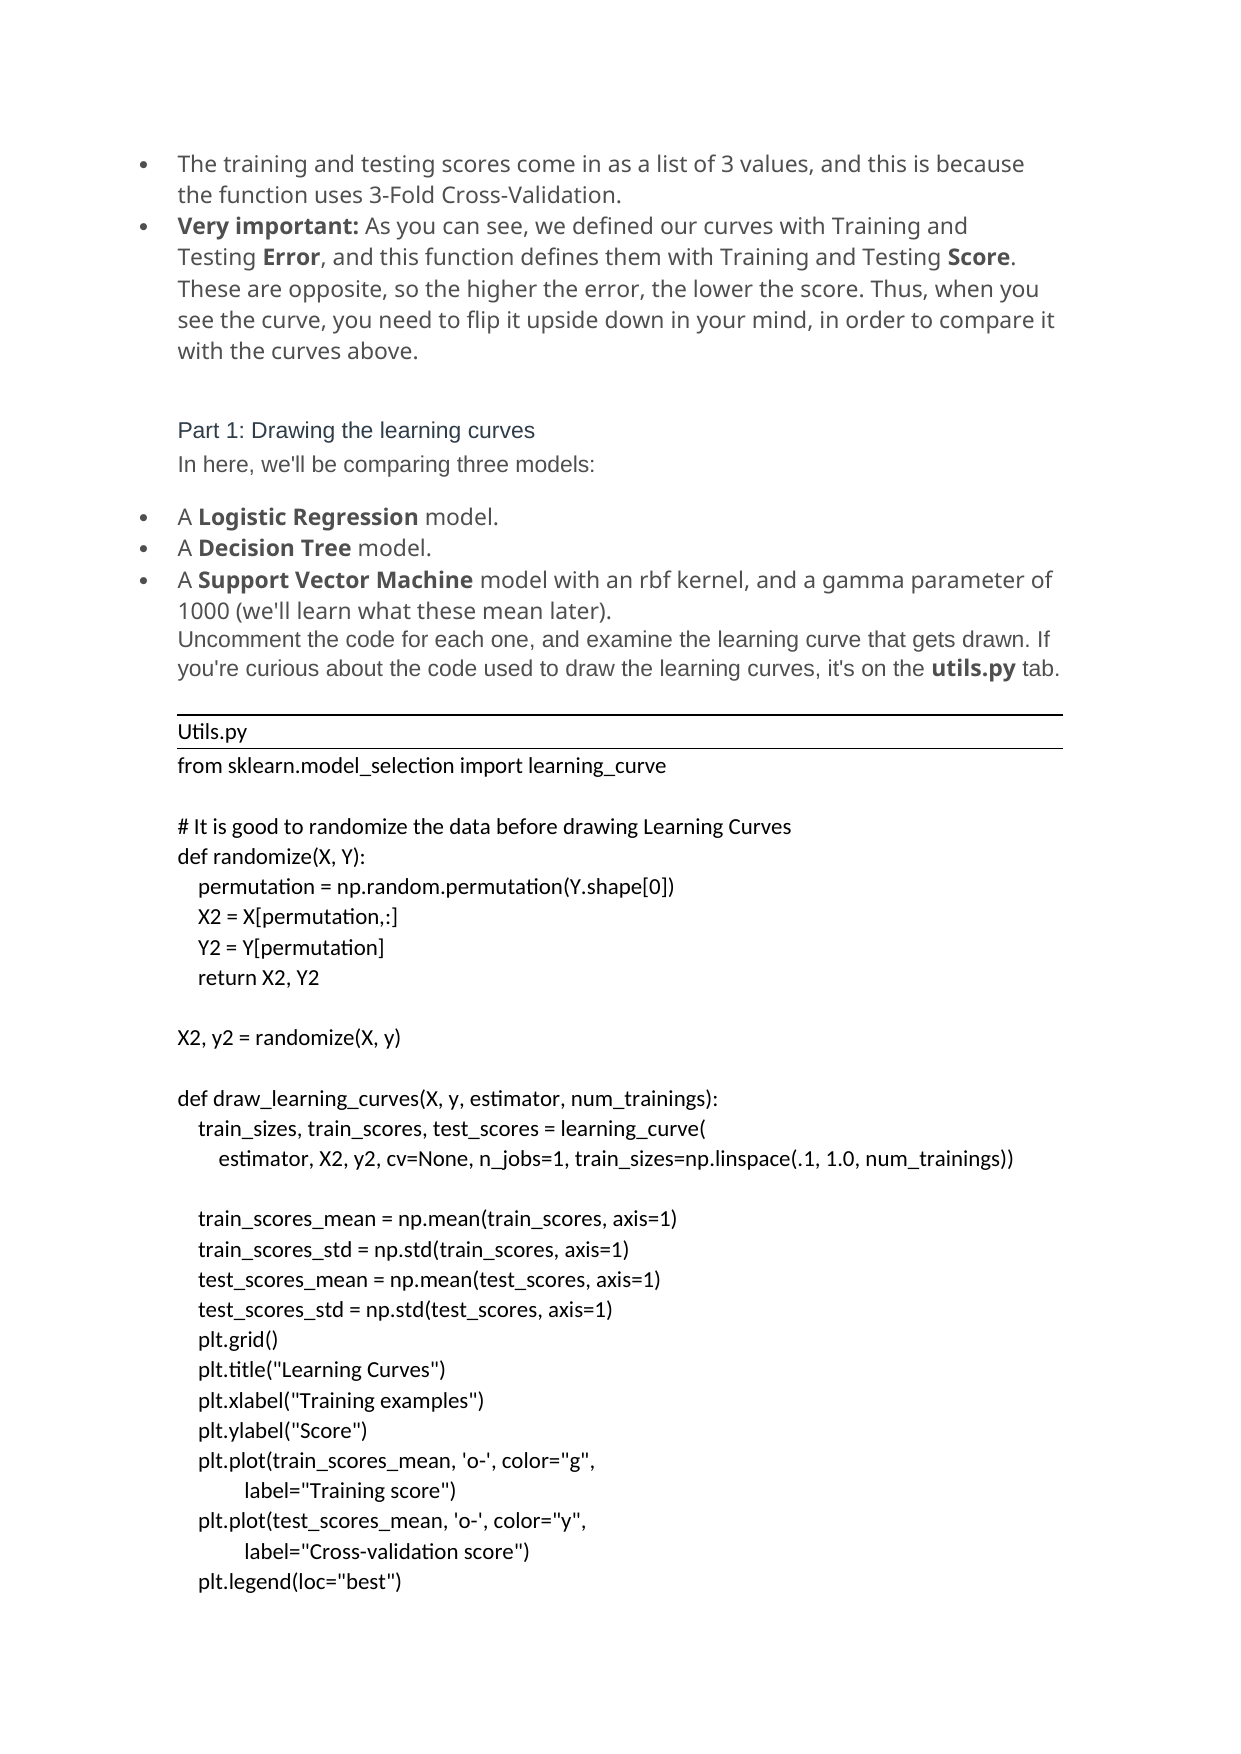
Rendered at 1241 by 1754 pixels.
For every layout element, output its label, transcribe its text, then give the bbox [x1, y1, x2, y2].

text Uncomment the code for each one, and examine the learning curve that gets drawn. If you're curious about the code used to draw the learning curves, it's on the utils.py tab. [177, 626, 1063, 684]
list The training and testing scores come in as a list of 3 values, and this is because the function uses 3-Fold Cross-Validation. [140, 148, 1063, 210]
list plt.legend(loc="best") [177, 1567, 1063, 1595]
list plt.plot(train_scores_mean, 'o-', color="g", [177, 1446, 1063, 1474]
list X2, y2 = randomize(X, y) [177, 1023, 1063, 1051]
list def draw_learning_curves(X, y, estimator, num_trainings): [177, 1084, 1063, 1112]
list plt.grid() [177, 1325, 1063, 1353]
list from sklearn.model_selection import learning_curve [177, 751, 1063, 779]
list train_scores_mean = np.mean(train_scores, axis=1) [177, 1204, 1063, 1232]
list label="Cross-validation score") [177, 1537, 1063, 1565]
list test_scores_mean = np.mean(test_scores, axis=1) [177, 1265, 1063, 1293]
subtitle Part 1: Drawing the learning curves [177, 410, 1063, 443]
list # It is good to randomize the data before drawing Learning Curves [177, 812, 1063, 840]
list Y2 = Y[permutation] [177, 933, 1063, 961]
list permutation = np.random.permutation(Y.shape[0]) [177, 872, 1063, 900]
list X2 = X[permutation,:] [177, 902, 1063, 930]
list test_scores_std = np.std(test_scores, axis=1) [177, 1295, 1063, 1323]
list train_scores_std = np.std(train_scores, axis=1) [177, 1235, 1063, 1263]
list train_sizes, train_scores, test_scores = learning_curve( [177, 1114, 1063, 1142]
list A Decision Tree model. [140, 532, 1063, 563]
list return X2, Y2 [177, 963, 1063, 991]
list plt.title("Learning Curves") [177, 1356, 1063, 1383]
list A Support Vector Machine model with an rbf kernel, and a gamma parameter of 1000 (we'll learn what these mean later). [140, 563, 1063, 626]
list plt.xlabel("Training examples") [177, 1386, 1063, 1414]
list label="Training score") [177, 1476, 1063, 1504]
text In here, we'll be comparing three models: [177, 451, 1063, 478]
list A Logistic Regression model. [140, 501, 1063, 532]
list plt.plot(test_scores_mean, 'o-', color="y", [177, 1507, 1063, 1534]
list Utils.py [177, 716, 1063, 748]
list estimator, X2, y2, cv=None, n_jobs=1, train_sizes=np.linspace(.1, 1.0, num_trainings)) [177, 1144, 1063, 1172]
list Very important: As you can see, we defined our curves with Training and Testing Error, and this function defines them with Training and Testing Score. These are opposite, so the higher the error, the lower the score. Thus, when you see the curve, you need to flip it upside down in your mind, in order to compare it with the curves above. [140, 210, 1063, 366]
list def randomize(X, Y): [177, 842, 1063, 870]
list plt.ylabel("Score") [177, 1416, 1063, 1444]
